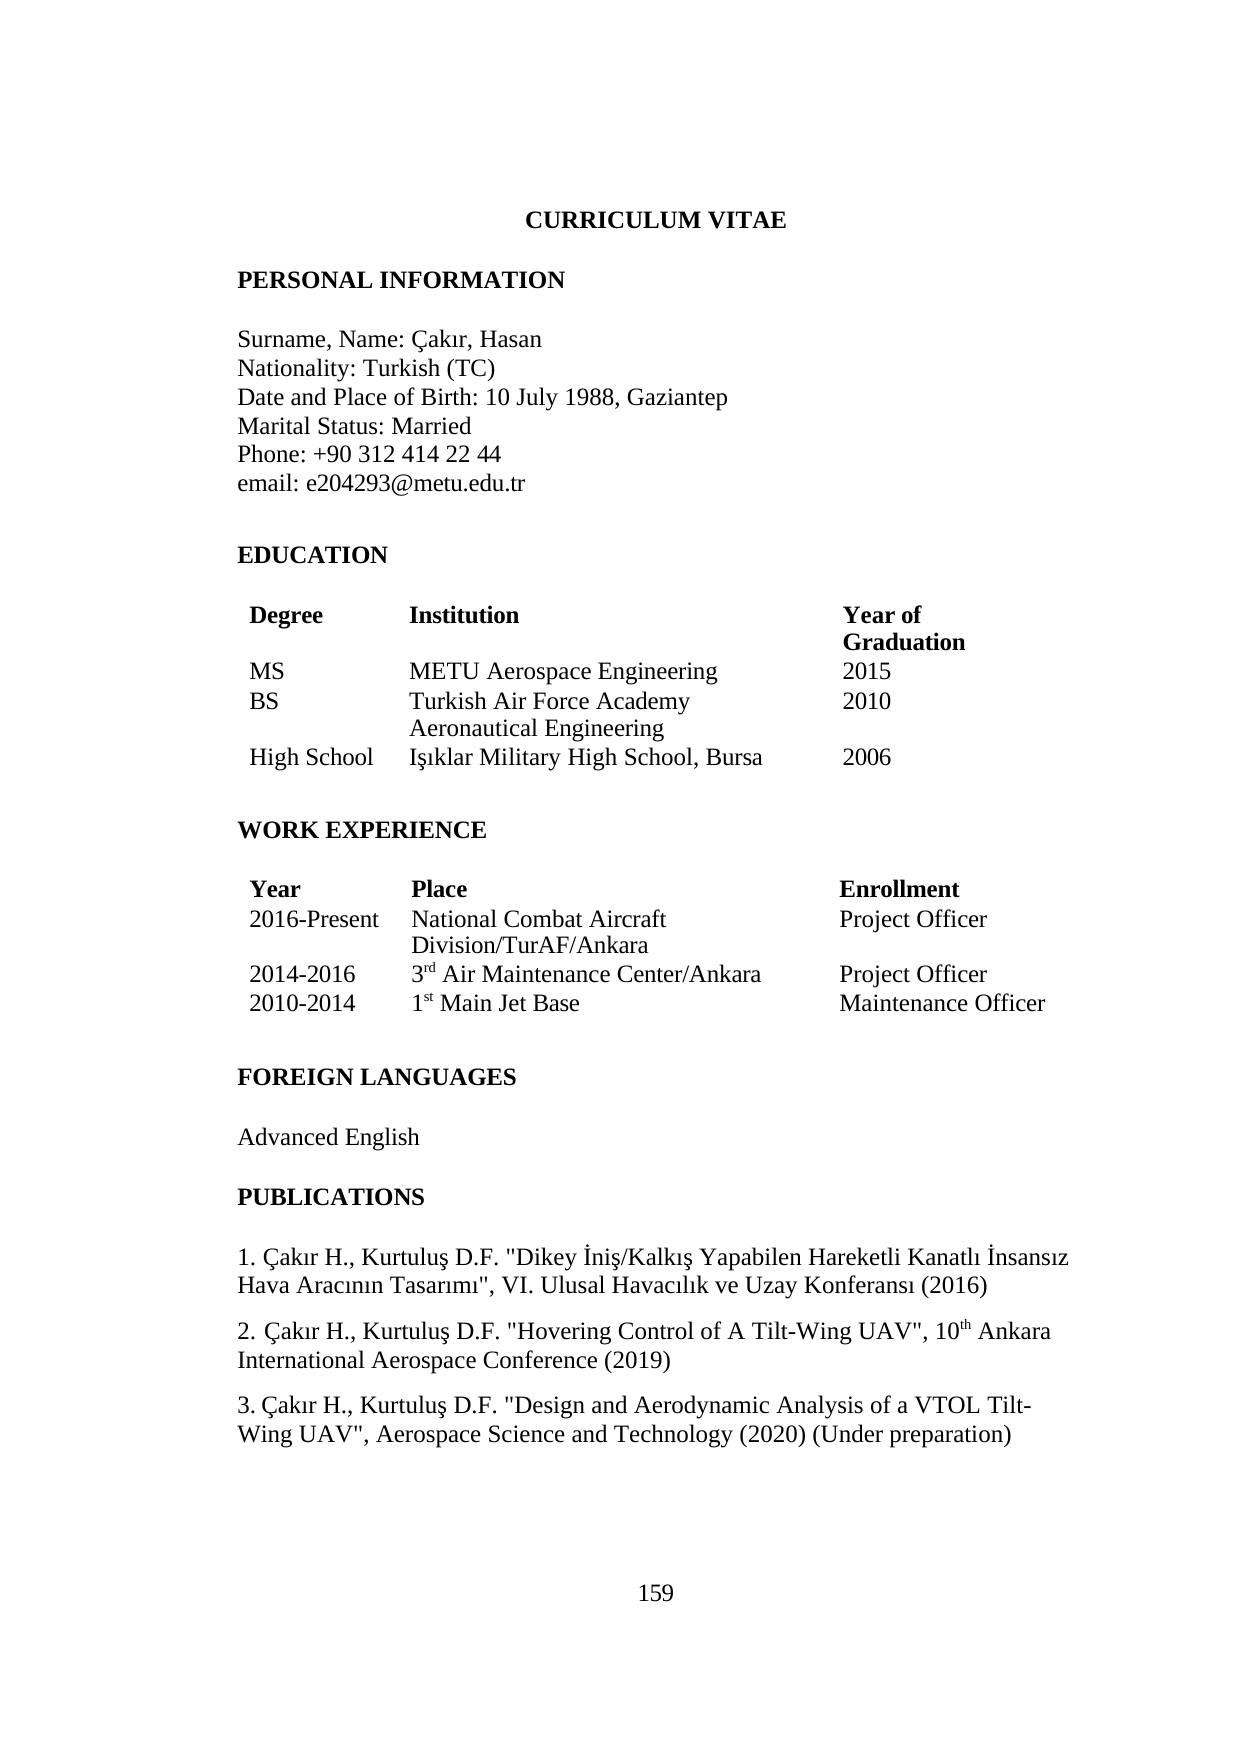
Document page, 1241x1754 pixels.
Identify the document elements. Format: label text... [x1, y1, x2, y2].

text WORK EXPERIENCE [237, 816, 1094, 844]
subtitle CURRICULUM VITAE PERSONAL INFORMATION [237, 205, 795, 293]
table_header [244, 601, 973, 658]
list Çakır H., Kurtuluş D.F. "Dikey İniş/Kalkış Yapabilen Hareketli Kanatlı İnsansız Hava Aracının Tasarımı", VI. Ulusal Havacılık ve Uzay Konferansı (2016) [237, 1242, 1075, 1299]
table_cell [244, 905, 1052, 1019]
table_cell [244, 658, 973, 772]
text Date and Place of Birth: 10 July 1988, Gaziantep Marital Status: Married [237, 382, 795, 439]
text email: e204293@metu.edu.tr [237, 468, 1094, 497]
text EDUCATION [237, 540, 1094, 569]
text Phone: +90 312 414 22 44 [237, 439, 1094, 468]
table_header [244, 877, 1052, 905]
list Çakır H., Kurtuluş D.F. "Design and Aerodynamic Analysis of a VTOL Tilt-Wing UAV", Aerospace Science and Technology (2020) (Under preparation) [237, 1390, 1076, 1448]
text Advanced English [237, 1122, 1094, 1151]
subtitle PUBLICATIONS [237, 1182, 1094, 1211]
text FOREIGN LANGUAGES [237, 1062, 1094, 1091]
text Surname, Name: Çakır, Hasan Nationality: Turkish (TC) [237, 324, 655, 382]
list Çakır H., Kurtuluş D.F. "Hovering Control of A Tilt-Wing UAV", 10th Ankara International Aerospace Conference (2019) [237, 1316, 1076, 1374]
